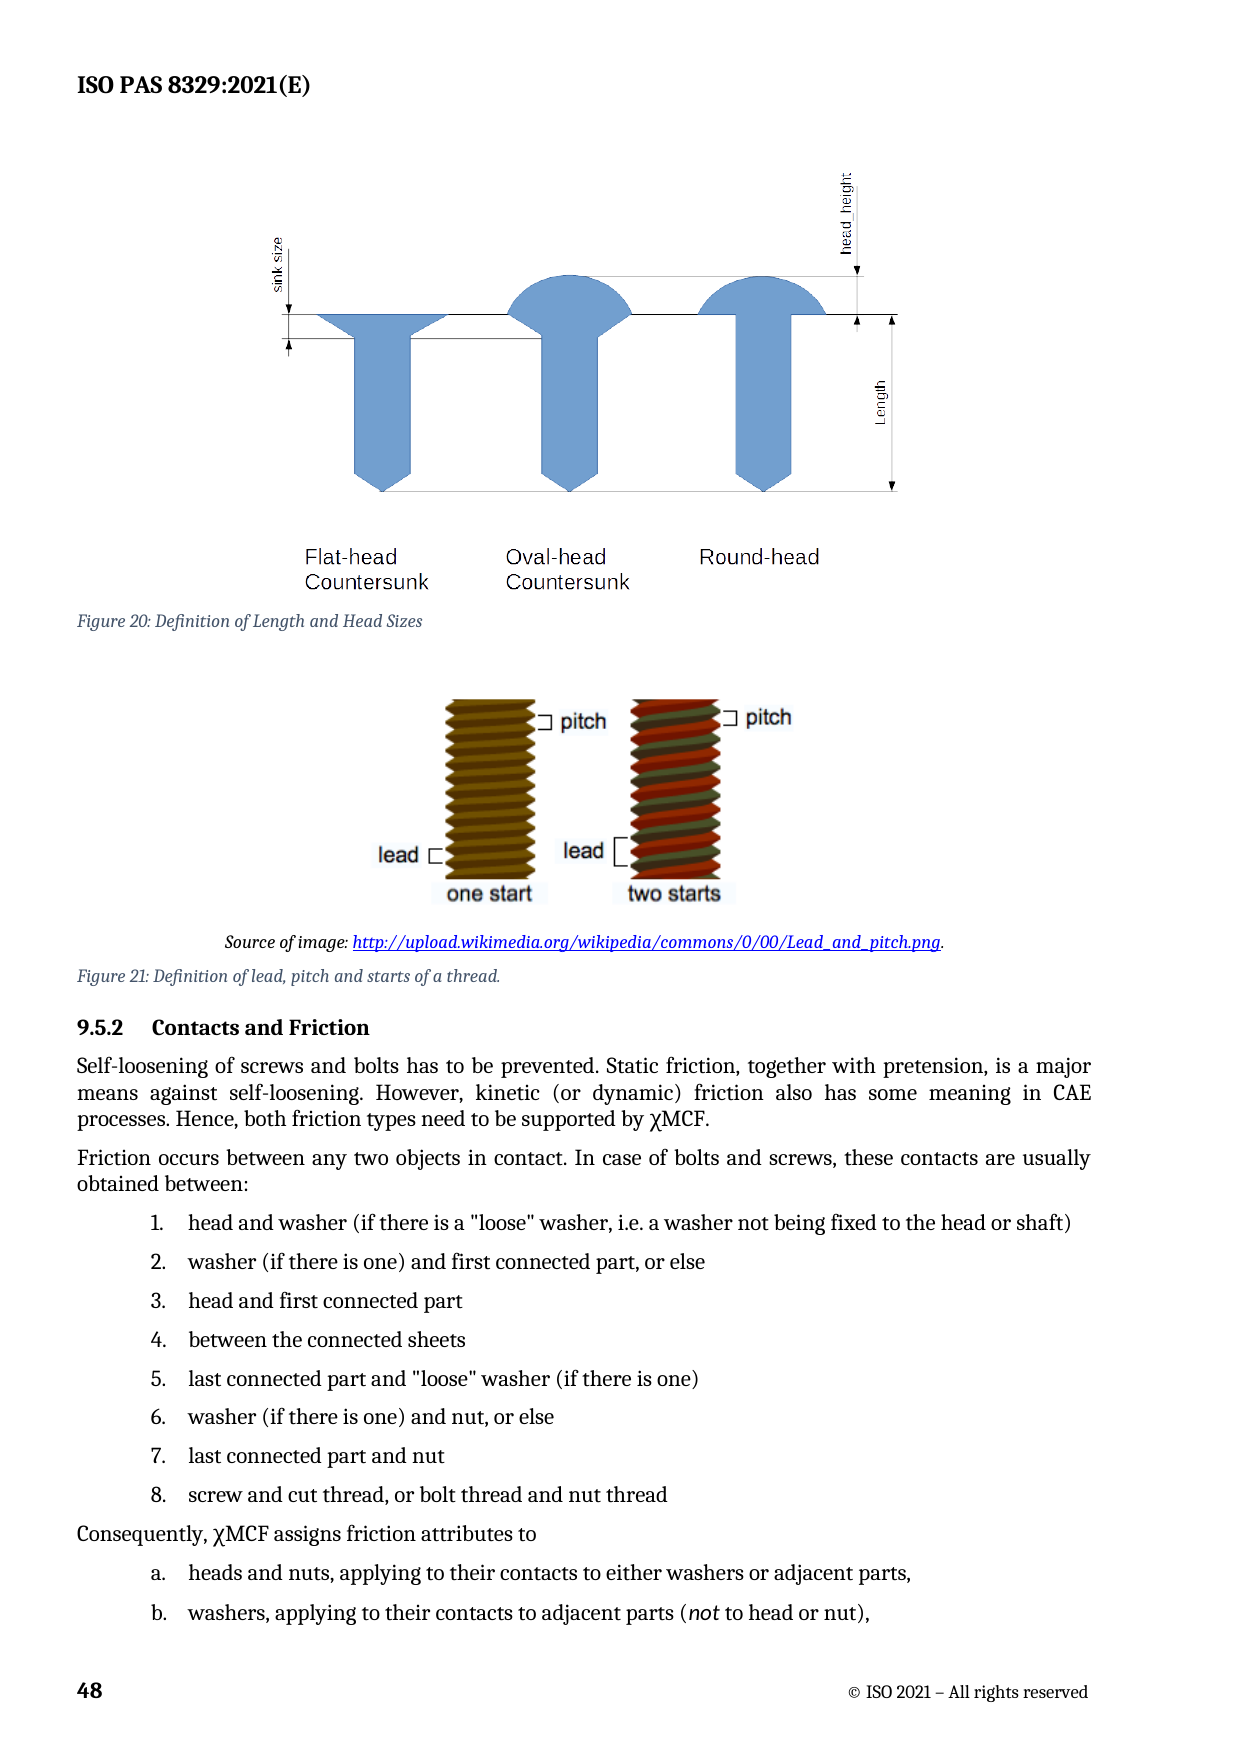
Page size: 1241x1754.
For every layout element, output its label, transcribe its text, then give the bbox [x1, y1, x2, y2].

list last connected part and "loose" washer (if there is one) [151, 1365, 1092, 1392]
subtitle Contacts and Friction [77, 1014, 1092, 1041]
text Self-loosening of screws and bolts has to be prevented. Static friction, together with pretension, is a major means against self-loosening. However, kinetic (or dynamic) friction also has some meaning in CAE processes. Hence, both friction types need to be supported by χMCF. [77, 1053, 1092, 1132]
list head and washer (if there is a "loose" washer, i.e. a washer not being fixed to the head or shaft) [151, 1210, 1092, 1236]
text Consequently, χMCF assigns friction attributes to [77, 1521, 1092, 1547]
list between the connected sheets [151, 1326, 1092, 1353]
list washers, applying to their contacts to adjacent parts (not to head or nut), [151, 1598, 1092, 1626]
list washer (if there is one) and first connected part, or else [151, 1249, 1092, 1275]
picture [360, 691, 809, 916]
text Source of image: http://upload.wikimedia.org/wikipedia/commons/0/00/Lead_and_pitch.png. [77, 928, 1092, 953]
list last connected part and nut [151, 1443, 1092, 1469]
list washer (if there is one) and nut, or else [151, 1404, 1092, 1431]
list head and first connected part [151, 1288, 1092, 1314]
list heads and nuts, applying to their contacts to either washers or adjacent parts, [151, 1559, 1092, 1586]
text Friction occurs between any two objects in contact. In case of bolts and screws, these contacts are usually obtained between: [77, 1145, 1092, 1197]
list screw and cut thread, or bolt thread and nut thread [151, 1482, 1092, 1508]
picture [271, 173, 898, 598]
text Figure 20: Definition of Length and Head Sizes [77, 610, 1092, 632]
text Figure 21: Definition of lead, pitch and starts of a thread. [77, 966, 1092, 987]
